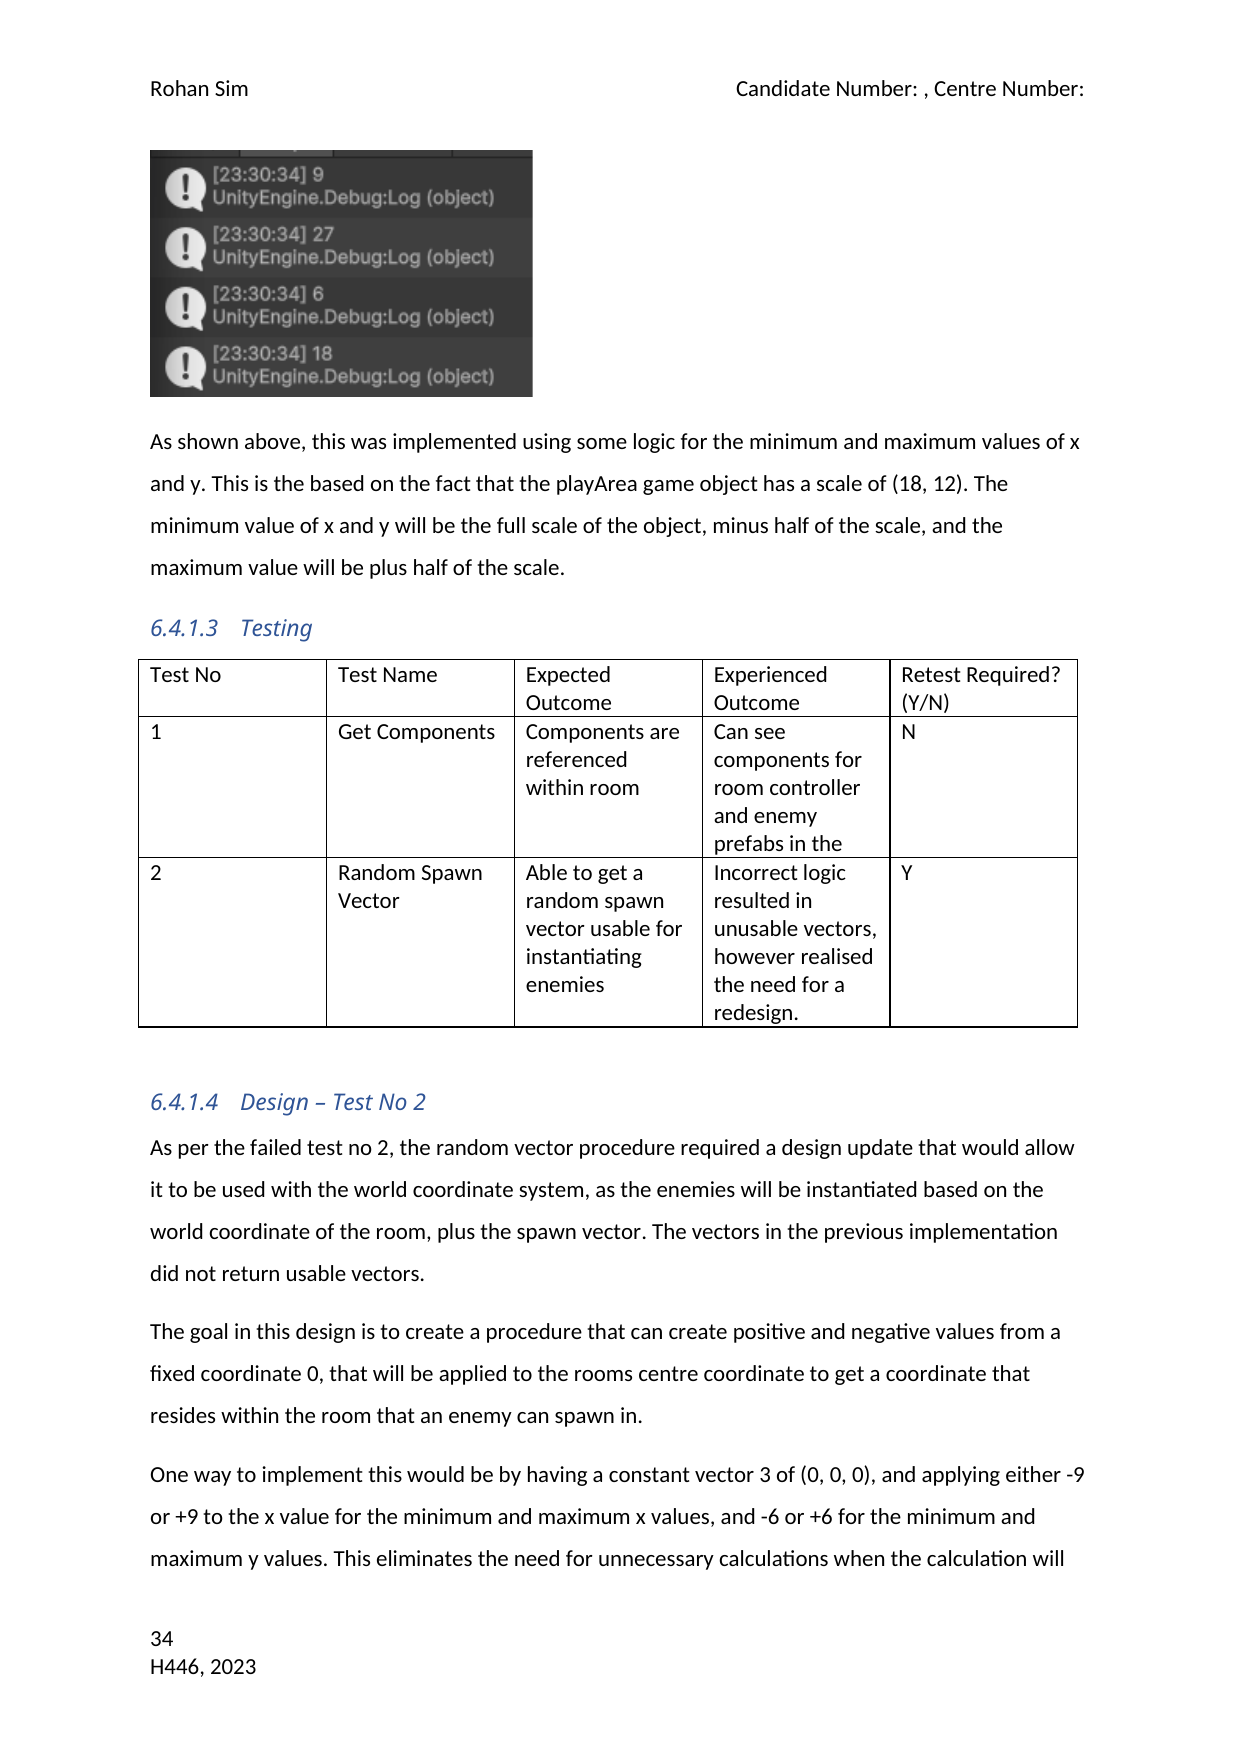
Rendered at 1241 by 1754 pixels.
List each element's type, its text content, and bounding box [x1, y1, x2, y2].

table_cell N [891, 717, 1077, 857]
table_cell Incorrect logic resulted in unusable vectors, however realised the need for a redesign. [703, 858, 889, 1026]
table_header Test No [139, 660, 326, 716]
subtitle Design – Test No 2 [150, 1086, 1090, 1117]
table_cell 2 [139, 858, 326, 1026]
table_cell Able to get a random spawn vector usable for instantiating enemies [515, 858, 702, 1026]
table_header Expected Outcome [515, 660, 702, 716]
text As per the failed test no 2, the random vector procedure required a design update that would allow it to be used with the world coordinate system, as the enemies will be instantiated based on the world coordinate of the room, plus the spawn vector. The vectors in the previous implementation did not return usable vectors. [150, 1133, 1090, 1287]
table_cell Components are referenced within room [515, 717, 702, 857]
picture [150, 150, 533, 397]
table_cell Random Spawn Vector [327, 858, 514, 1026]
text The goal in this design is to create a procedure that can create positive and negative values from a fixed coordinate 0, that will be applied to the rooms centre coordinate to get a coordinate that resides within the room that an enemy can spawn in. [150, 1317, 1090, 1429]
table_cell Can see components for room controller and enemy prefabs in the [703, 717, 889, 857]
text As shown above, this was implemented using some logic for the minimum and maximum values of x and y. This is the based on the fact that the playArea game object has a scale of (18, 12). The minimum value of x and y will be the full scale of the object, minus half of the scale, and the maximum value will be plus half of the scale. [150, 427, 1090, 581]
table_cell Y [891, 858, 1077, 1026]
table_header Experienced Outcome [703, 660, 889, 716]
table_header Retest Required? (Y/N) [891, 660, 1077, 716]
table_header Test Name [327, 660, 514, 716]
table_cell Get Components [327, 717, 514, 857]
subtitle Testing [150, 612, 1090, 643]
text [150, 1460, 1090, 1572]
table_cell 1 [139, 717, 326, 857]
